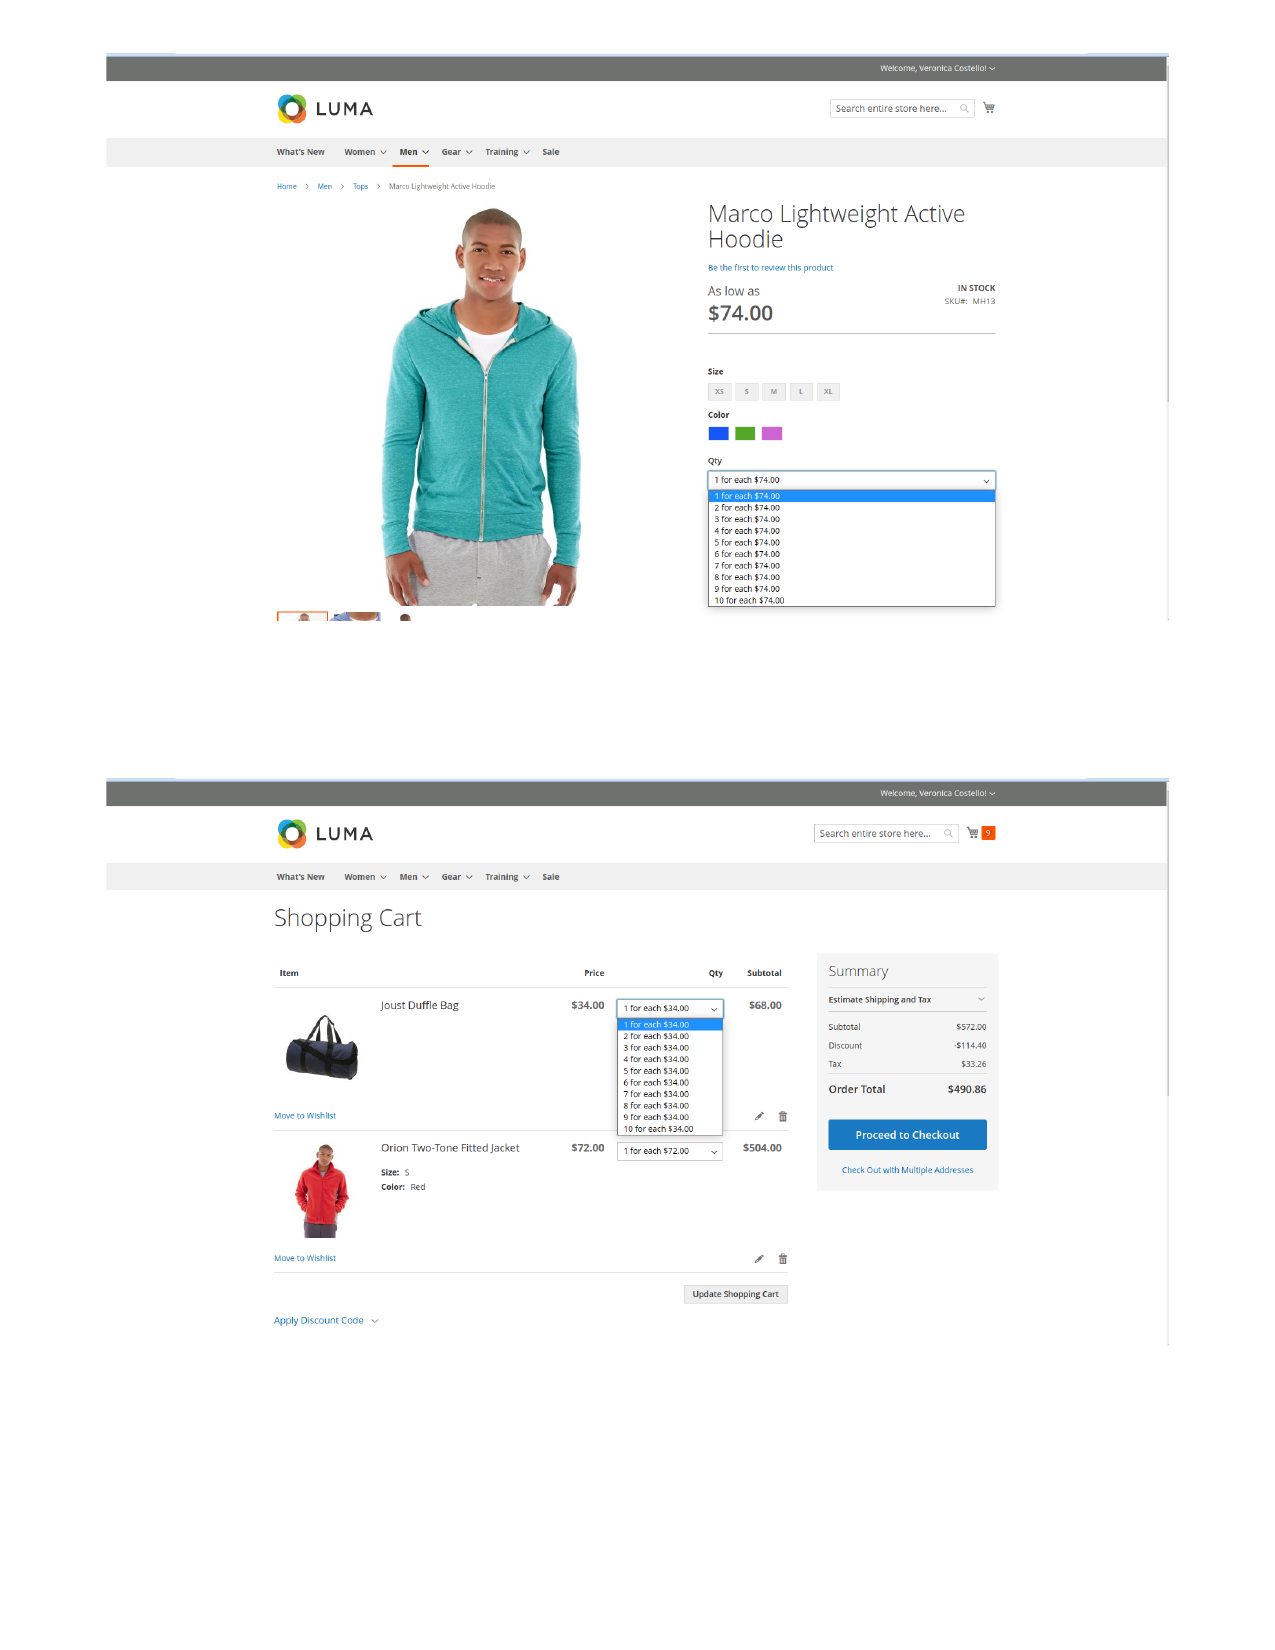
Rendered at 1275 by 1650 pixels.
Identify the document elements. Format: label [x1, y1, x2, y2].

picture [106, 53, 1169, 621]
picture [106, 778, 1169, 1346]
